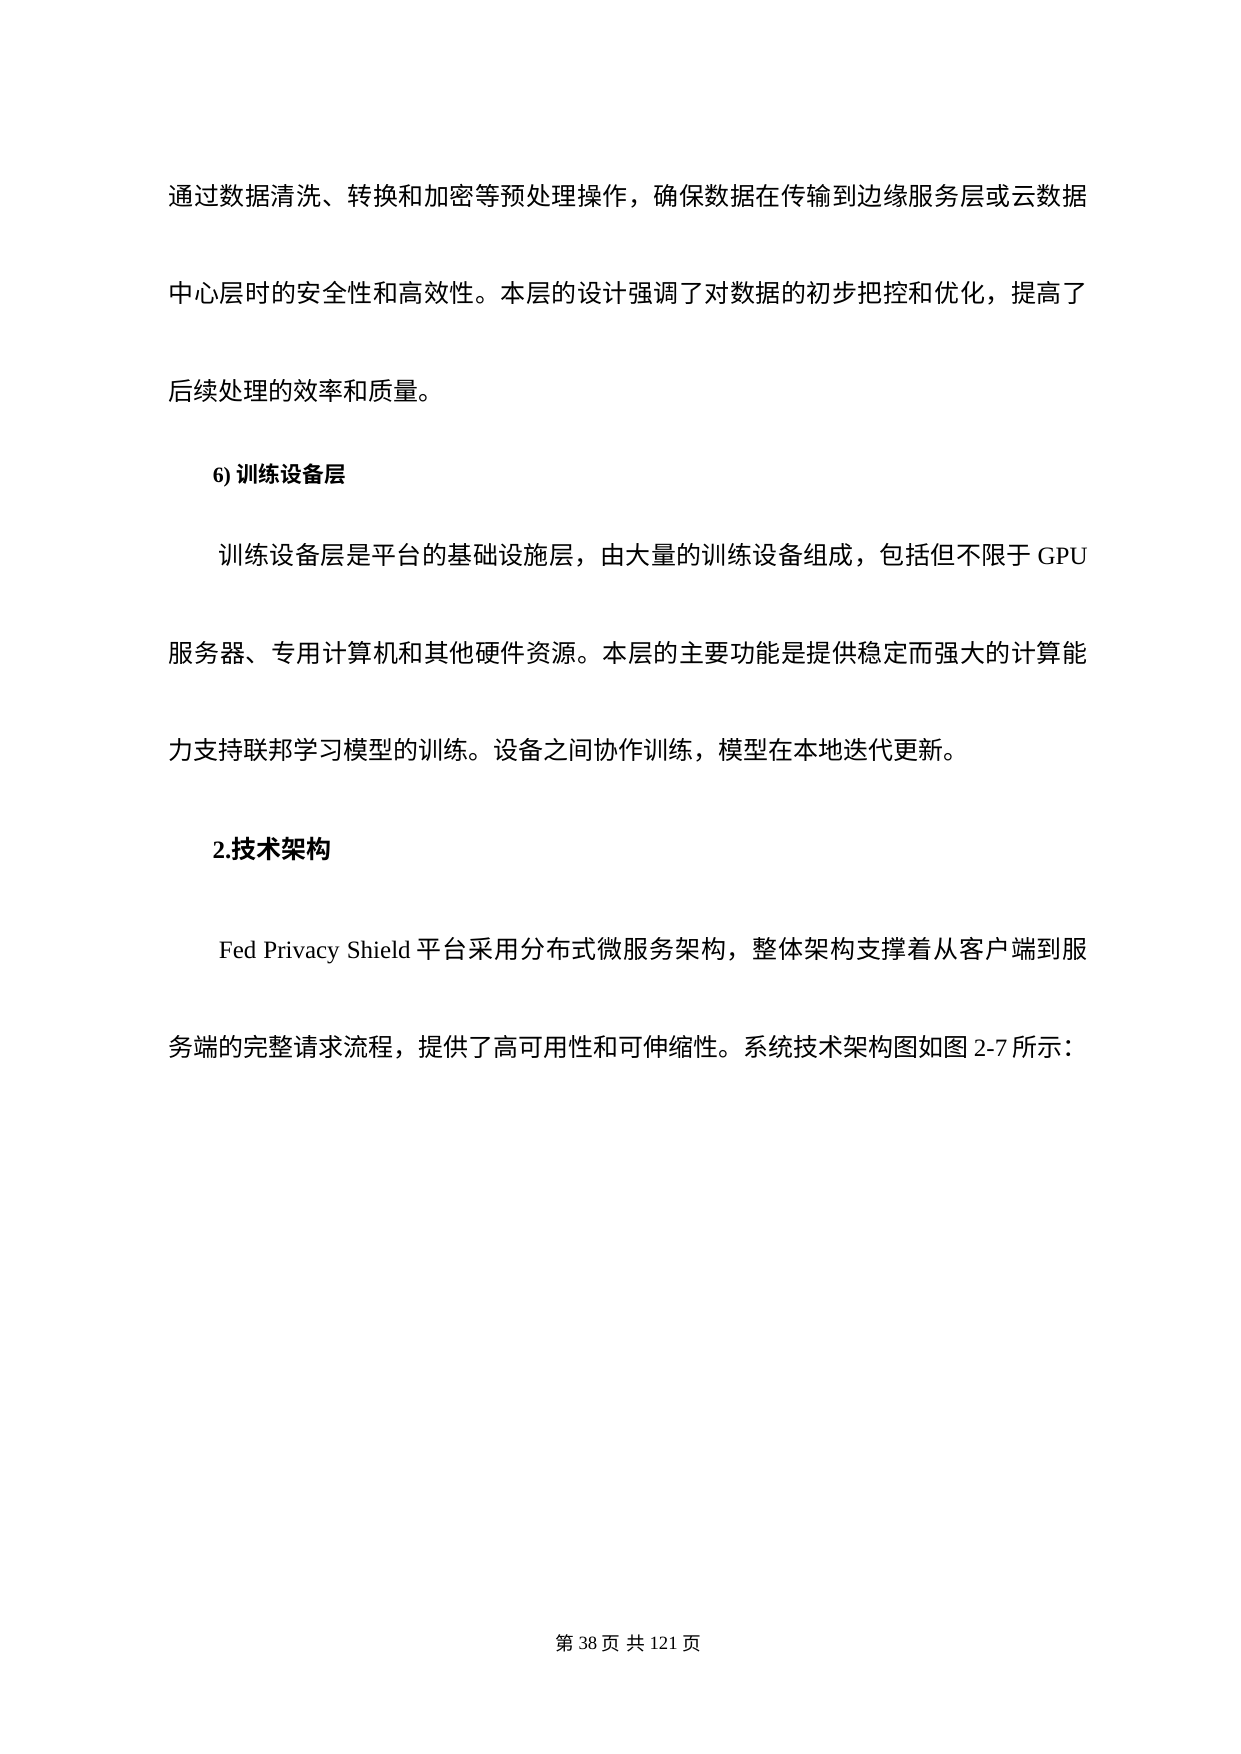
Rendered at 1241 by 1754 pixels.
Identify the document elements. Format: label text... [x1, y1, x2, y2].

text Fed Privacy Shield平台采用分布式微服务架构，整体架构支撑着从客户端到服务端的完整请求流程，提供了高可用性和可伸缩性。系统技术架构图如图2-7所示： [169, 915, 1087, 1078]
text 训练设备层是平台的基础设施层，由大量的训练设备组成，包括但不限于GPU服务器、专用计算机和其他硬件资源。本层的主要功能是提供稳定而强大的计算能力支持联邦学习模型的训练。设备之间协作训练，模型在本地迭代更新。 [169, 521, 1087, 781]
text 6) 训练设备层 [169, 456, 1087, 489]
text 2.技术架构 [169, 816, 1087, 881]
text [169, 162, 1087, 422]
